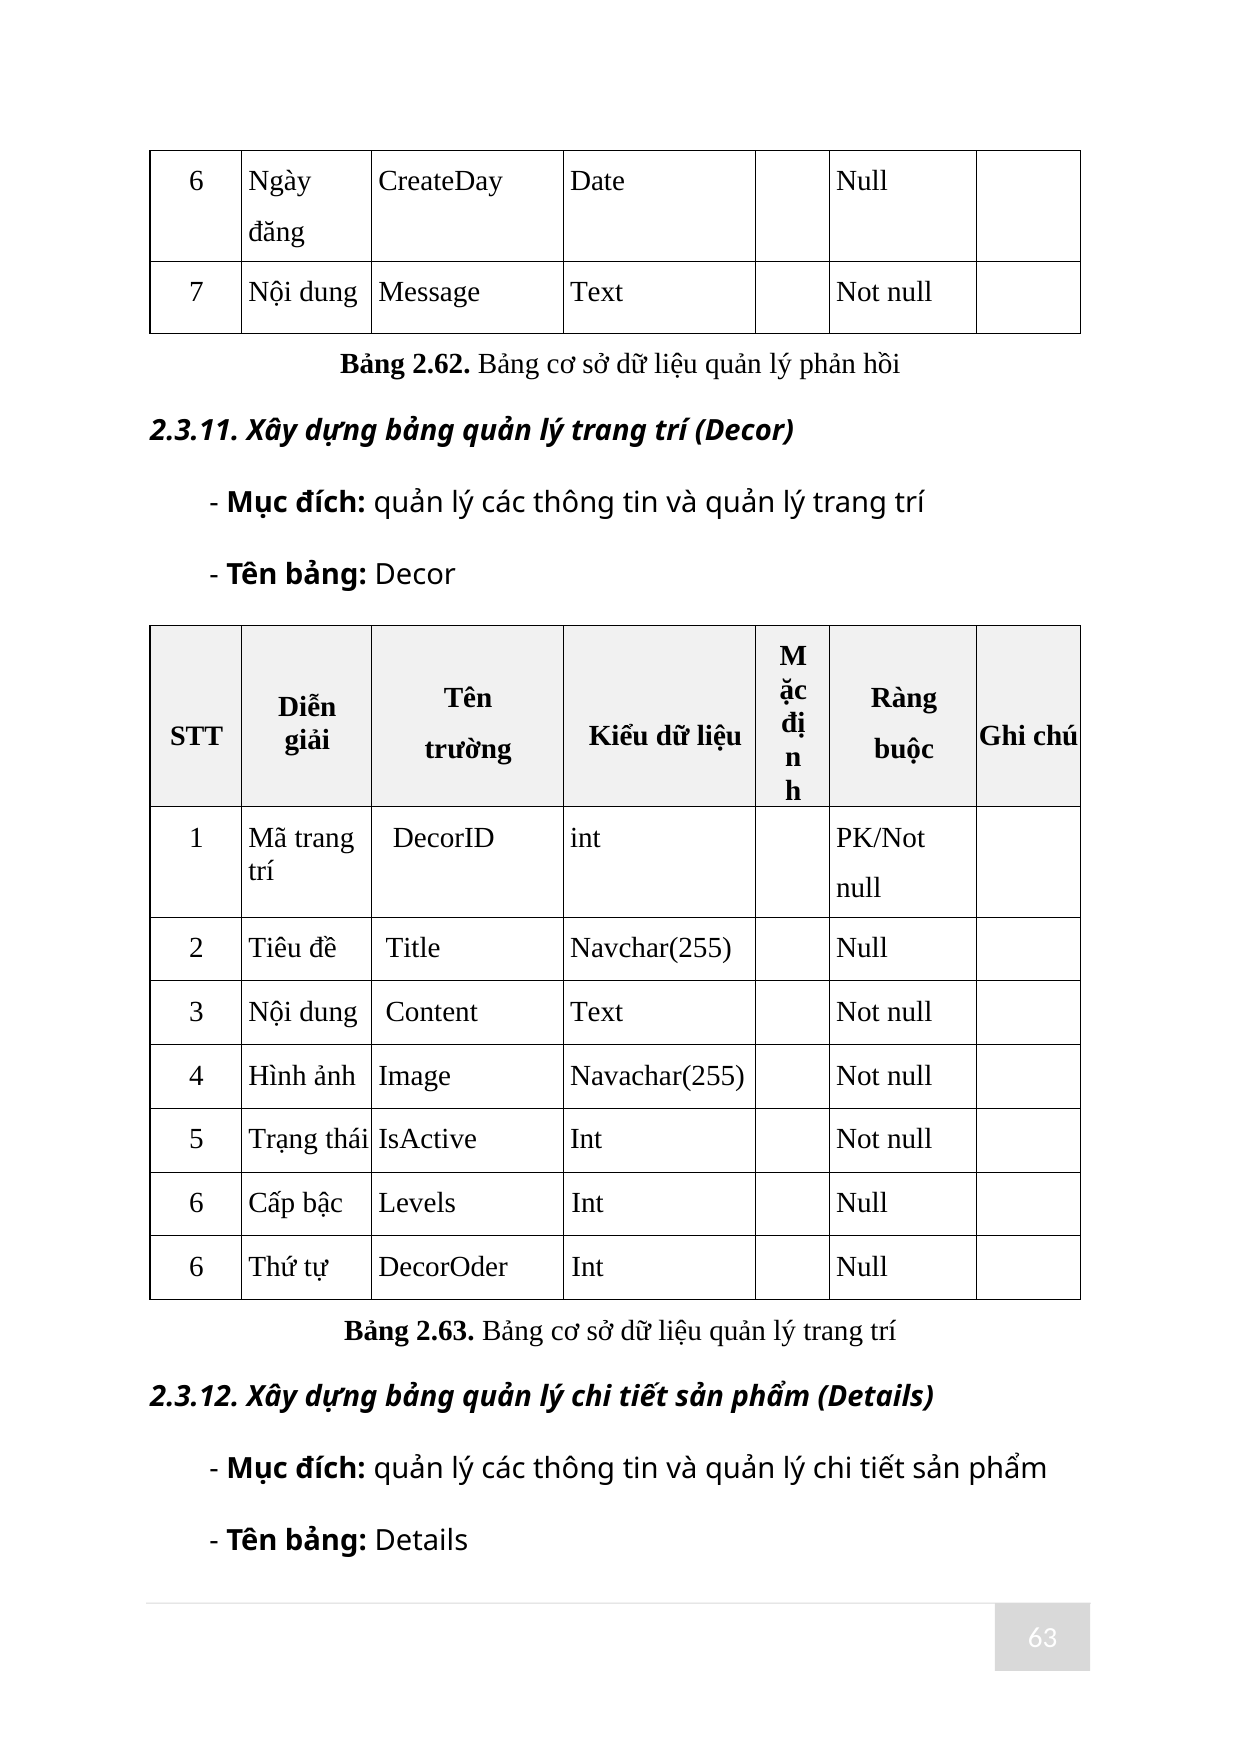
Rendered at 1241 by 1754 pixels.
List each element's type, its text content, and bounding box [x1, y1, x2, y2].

table_cell Text [564, 981, 755, 1044]
table_cell [756, 151, 829, 261]
table_cell [977, 807, 1080, 917]
table_cell [756, 1109, 829, 1172]
table_cell Int [564, 1173, 755, 1235]
table_cell Tiêu đề [242, 918, 371, 980]
table_cell Null [830, 151, 976, 261]
table_cell int [564, 807, 755, 917]
table_cell 4 [151, 1045, 241, 1108]
table_cell Image [372, 1045, 563, 1108]
text - Mục đích: quản lý các thông tin và quản lý chi tiết sản phẩm [150, 1447, 1090, 1487]
text Bảng 2.63. Bảng cơ sở dữ liệu quản lý trang trí [150, 1313, 1090, 1346]
table_cell [977, 1236, 1080, 1299]
table_cell Cấp bậc [242, 1173, 371, 1235]
table_cell CreateDay [372, 151, 563, 261]
table_cell [756, 262, 829, 333]
table_header Tên trường [372, 626, 563, 806]
table_cell IsActive [372, 1109, 563, 1172]
table_cell 3 [151, 981, 241, 1044]
table_cell [756, 1236, 829, 1299]
table_header Diễn giải [242, 626, 371, 806]
table_cell Nội dung [242, 981, 371, 1044]
table_header Kiểu dữ liệu [564, 626, 755, 806]
table_cell Null [830, 1173, 976, 1235]
table_cell 5 [151, 1109, 241, 1172]
table_cell Ngày đăng [242, 151, 371, 261]
table_cell PK/Not null [830, 807, 976, 917]
table_cell [756, 981, 829, 1044]
subtitle 2.3.12. Xây dựng bảng quản lý chi tiết sản phẩm (Details) [150, 1376, 1090, 1415]
table_cell Mã trang trí [242, 807, 371, 917]
table_cell [977, 1173, 1080, 1235]
table_cell DecorID [372, 807, 563, 917]
table_cell 6 [151, 1236, 241, 1299]
table_cell Navachar(255) [564, 1045, 755, 1108]
table_cell Navchar(255) [564, 918, 755, 980]
text - Tên bảng: Decor [150, 553, 1090, 593]
table_cell Thứ tự [242, 1236, 371, 1299]
table_header Mặc định [756, 626, 829, 806]
table_cell [977, 1109, 1080, 1172]
table_cell [977, 981, 1080, 1044]
table_cell Int [564, 1109, 755, 1172]
text - Mục đích: quản lý các thông tin và quản lý trang trí [150, 481, 1090, 521]
table_cell Content [372, 981, 563, 1044]
table_cell 7 [151, 262, 241, 333]
table_header Ghi chú [977, 626, 1080, 806]
table_cell [977, 918, 1080, 980]
table_cell Date [564, 151, 755, 261]
table_cell [977, 262, 1080, 333]
table_cell Not null [830, 1045, 976, 1108]
table_cell 1 [151, 807, 241, 917]
table_cell 2 [151, 918, 241, 980]
table_cell Trạng thái [242, 1109, 371, 1172]
table_cell [756, 807, 829, 917]
subtitle 2.3.11. Xây dựng bảng quản lý trang trí (Decor) [150, 409, 1090, 449]
table_header STT [151, 626, 241, 806]
table_header Ràng buộc [830, 626, 976, 806]
text - Tên bảng: Details [150, 1519, 1090, 1559]
table_cell Title [372, 918, 563, 980]
table_cell [977, 151, 1080, 261]
table_cell [977, 1045, 1080, 1108]
table_cell [756, 918, 829, 980]
table_cell DecorOder [372, 1236, 563, 1299]
table_cell Not null [830, 1109, 976, 1172]
table_cell Text [564, 262, 755, 333]
table_cell Message [372, 262, 563, 333]
table_cell Nội dung [242, 262, 371, 333]
table_cell 6 [151, 1173, 241, 1235]
text Bảng 2.62. Bảng cơ sở dữ liệu quản lý phản hồi [150, 346, 1090, 380]
table_cell Null [830, 1236, 976, 1299]
table_cell Not null [830, 981, 976, 1044]
table_cell Hình ảnh [242, 1045, 371, 1108]
table_cell Not null [830, 262, 976, 333]
table_cell [756, 1045, 829, 1108]
table_cell Levels [372, 1173, 563, 1235]
table_cell Int [564, 1236, 755, 1299]
table_cell [756, 1173, 829, 1235]
table_cell 6 [151, 151, 241, 261]
table_cell Null [830, 918, 976, 980]
